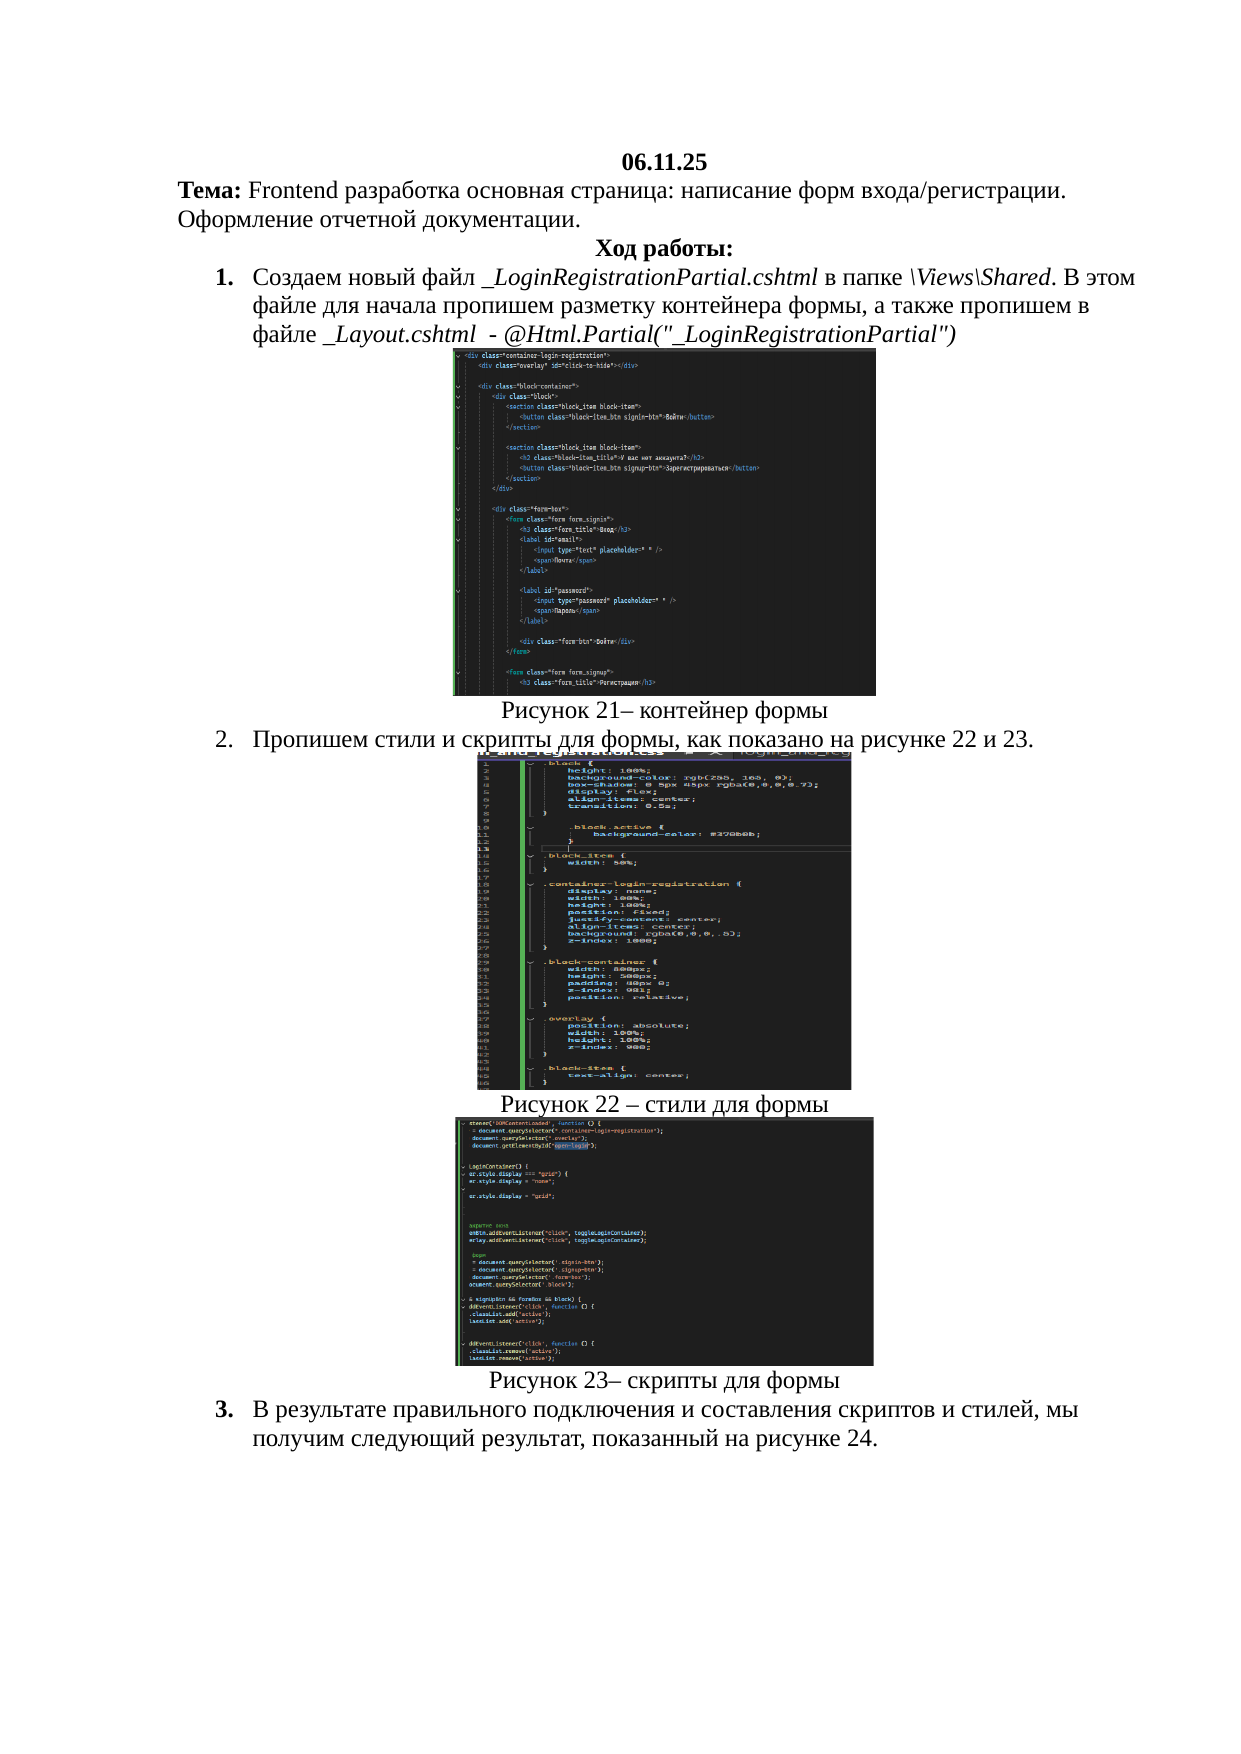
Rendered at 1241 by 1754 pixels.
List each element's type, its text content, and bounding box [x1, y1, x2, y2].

text Рисунок 23– скрипты для формы [177, 1366, 1152, 1394]
list Создаем новый файл _LoginRegistrationPartial.cshtml в папке \Views\Shared. В этом файле для начала пропишем разметку контейнера формы, а также пропишем в файле _Layout.cshtml - @Html.Partial("_LoginRegistrationPartial") [215, 262, 1152, 348]
picture [455, 1117, 874, 1366]
list Пропишем стили и скрипты для формы, как показано на рисунке 22 и 23. [215, 724, 1152, 753]
text 06.11.25 [177, 147, 1152, 176]
picture [477, 752, 852, 1090]
text Тема: Frontend разработка основная страница: написание форм входа/регистрации. Оформление отчетной документации. [177, 176, 1152, 233]
text Рисунок 22 – стили для формы [177, 1089, 1152, 1118]
text Рисунок 21– контейнер формы [177, 695, 1152, 724]
picture [452, 348, 876, 696]
text Ход работы: [177, 233, 1152, 262]
list В результате правильного подключения и составления скриптов и стилей, мы получим следующий результат, показанный на рисунке 24. [215, 1394, 1152, 1452]
